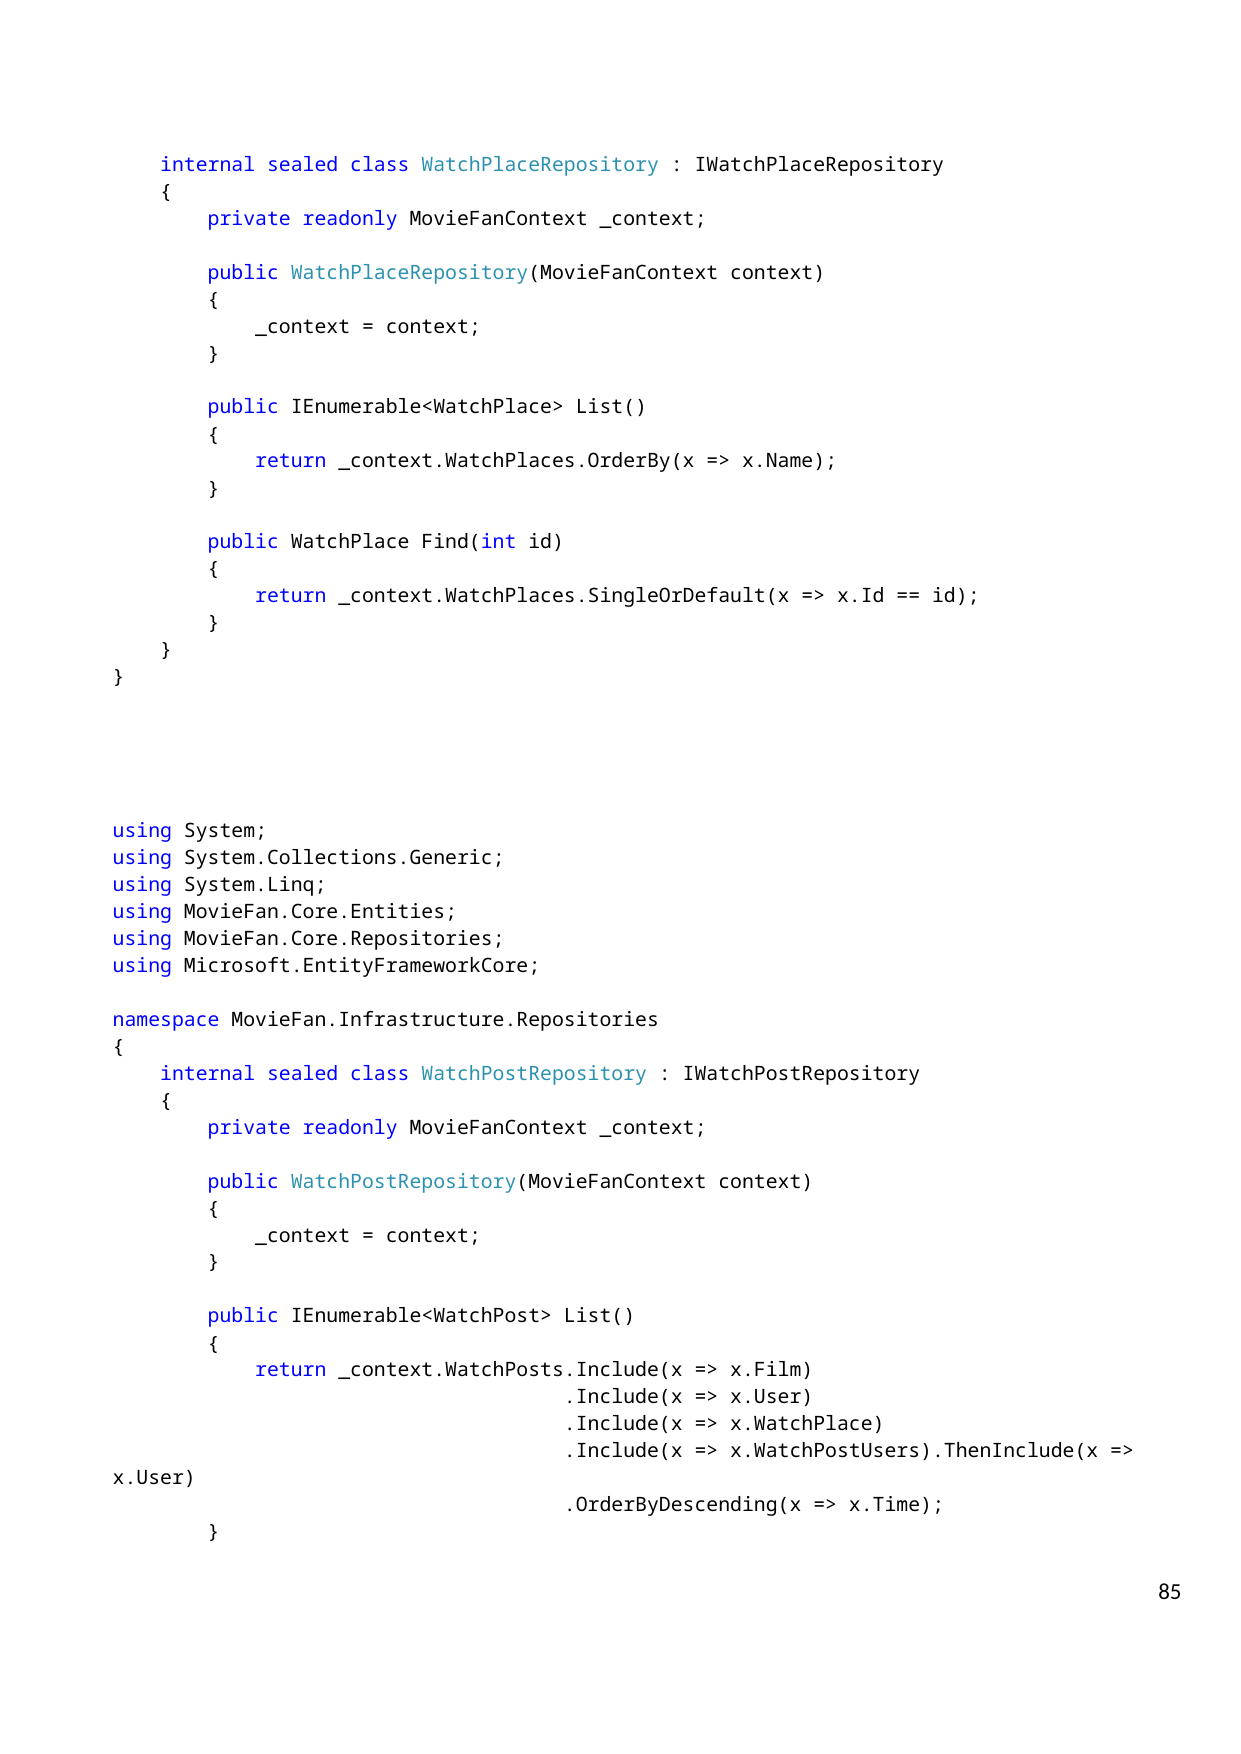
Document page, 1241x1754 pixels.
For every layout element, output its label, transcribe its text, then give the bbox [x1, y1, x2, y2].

text internal sealed class WatchPlaceRepository : IWatchPlaceRepository [112, 150, 1181, 177]
text } [112, 1518, 1181, 1544]
text .OrderByDescending(x => x.Time); [112, 1491, 1181, 1518]
text public WatchPlaceRepository(MovieFanContext context) [112, 258, 1181, 285]
text using System; [112, 816, 1181, 843]
text _context = context; [112, 1221, 1181, 1248]
text } [112, 474, 1181, 501]
text public WatchPostRepository(MovieFanContext context) [112, 1167, 1181, 1194]
text public WatchPlace Find(int id) [112, 528, 1181, 555]
text return _context.WatchPlaces.SingleOrDefault(x => x.Id == id); [112, 582, 1181, 609]
text using MovieFan.Core.Entities; [112, 897, 1181, 924]
text } [112, 663, 1181, 689]
text { [112, 285, 1181, 312]
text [112, 1437, 1181, 1491]
text private readonly MovieFanContext _context; [112, 1113, 1181, 1140]
text public IEnumerable<WatchPost> List() [112, 1302, 1181, 1329]
text _context = context; [112, 312, 1181, 339]
text { [112, 177, 1181, 204]
text { [112, 1086, 1181, 1113]
text internal sealed class WatchPostRepository : IWatchPostRepository [112, 1059, 1181, 1086]
text public IEnumerable<WatchPlace> List() [112, 393, 1181, 420]
text { [112, 1032, 1181, 1059]
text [112, 1356, 1181, 1383]
text { [112, 555, 1181, 582]
text private readonly MovieFanContext _context; [112, 204, 1181, 231]
text { [112, 1194, 1181, 1221]
text return _context.WatchPlaces.OrderBy(x => x.Name); [112, 447, 1181, 474]
text using System.Collections.Generic; [112, 843, 1181, 870]
text { [112, 420, 1181, 447]
text } [112, 636, 1181, 663]
text } [112, 339, 1181, 366]
text using MovieFan.Core.Repositories; [112, 924, 1181, 951]
text namespace MovieFan.Infrastructure.Repositories [112, 1005, 1181, 1032]
text } [112, 609, 1181, 636]
text using System.Linq; [112, 870, 1181, 897]
text .Include(x => x.WatchPlace) [112, 1410, 1181, 1437]
text { [112, 1329, 1181, 1356]
text .Include(x => x.User) [112, 1383, 1181, 1410]
text } [112, 1248, 1181, 1275]
text using Microsoft.EntityFrameworkCore; [112, 951, 1181, 978]
